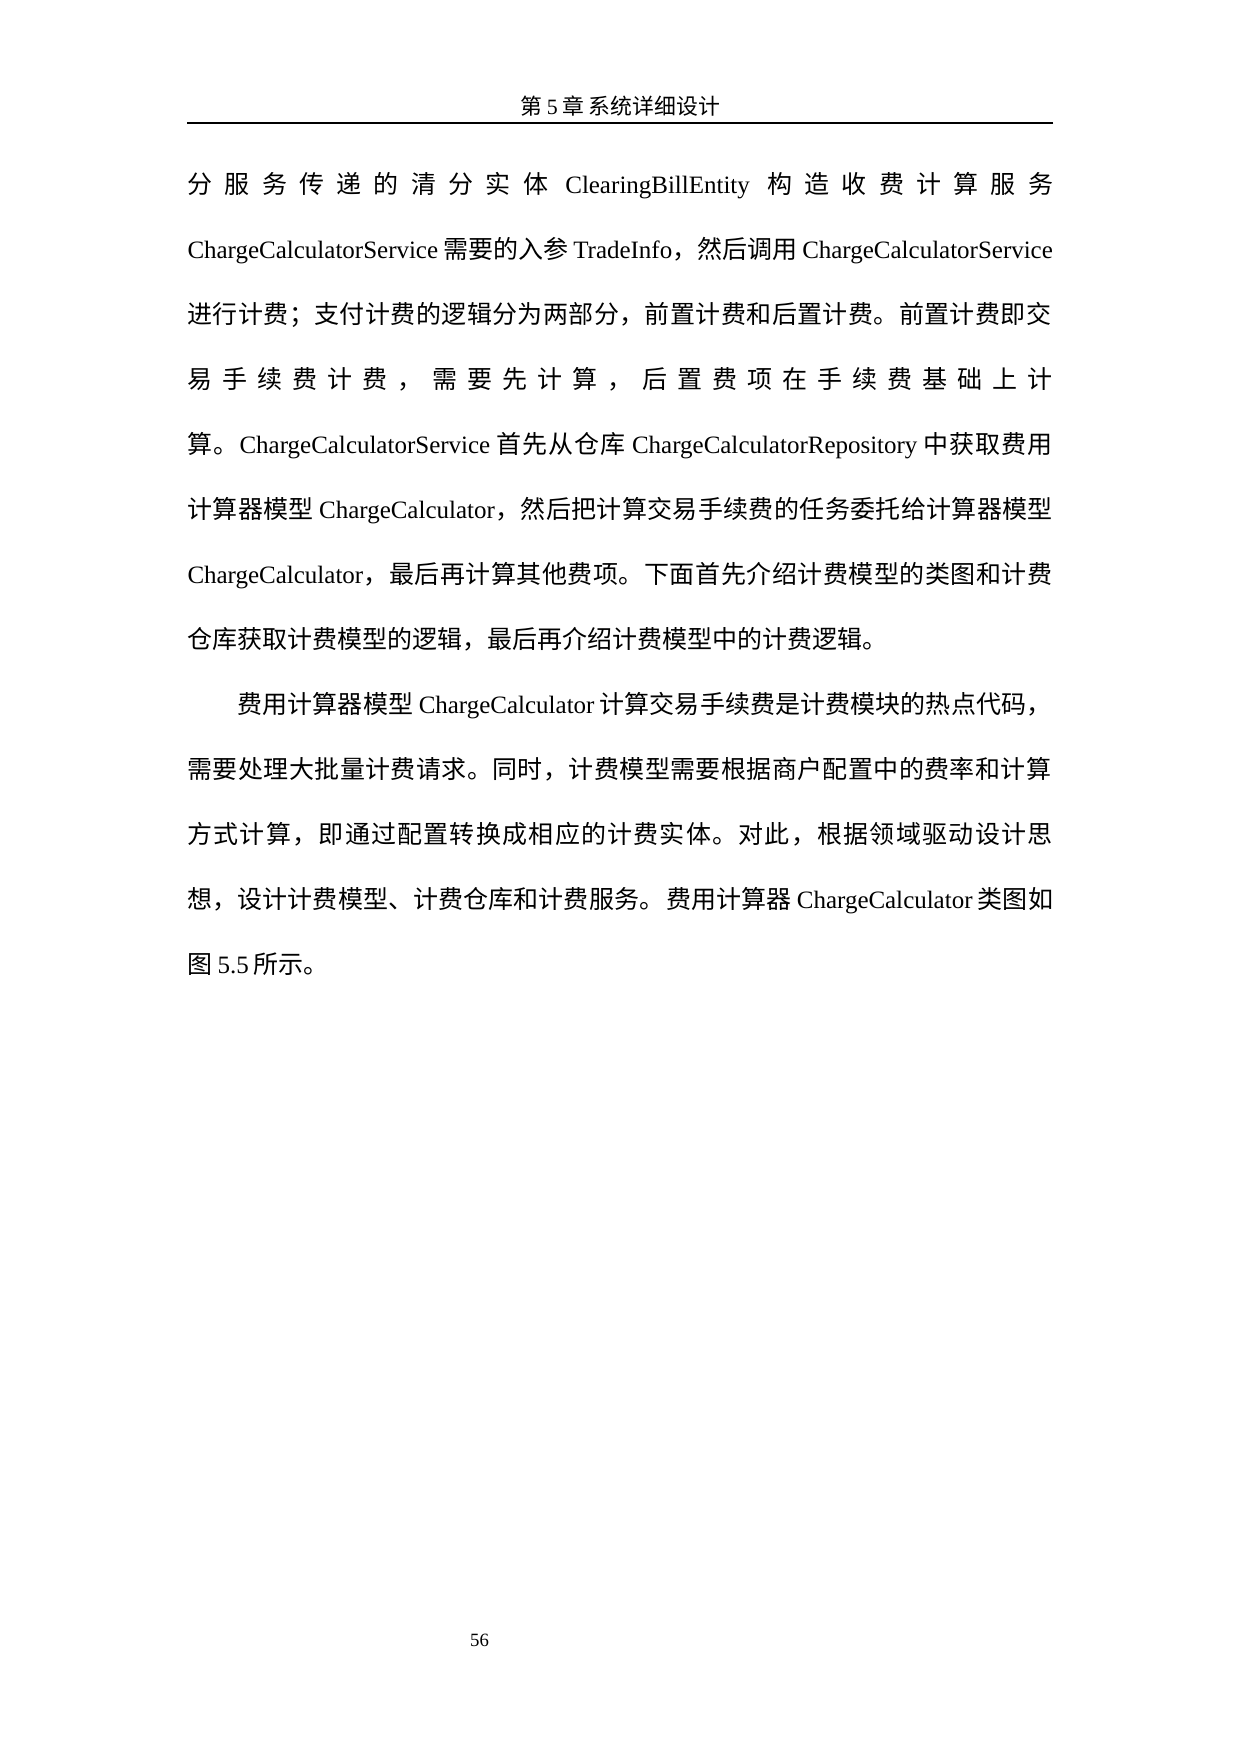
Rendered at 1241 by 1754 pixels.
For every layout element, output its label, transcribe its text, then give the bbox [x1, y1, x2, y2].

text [187, 150, 1053, 670]
text 费用计算器模型ChargeCalculator计算交易手续费是计费模块的热点代码，需要处理大批量计费请求。同时，计费模型需要根据商户配置中的费率和计算方式计算，即通过配置转换成相应的计费实体。对此，根据领域驱动设计思想，设计计费模型、计费仓库和计费服务。费用计算器ChargeCalculator类图如图5.5所示。 [187, 670, 1053, 995]
